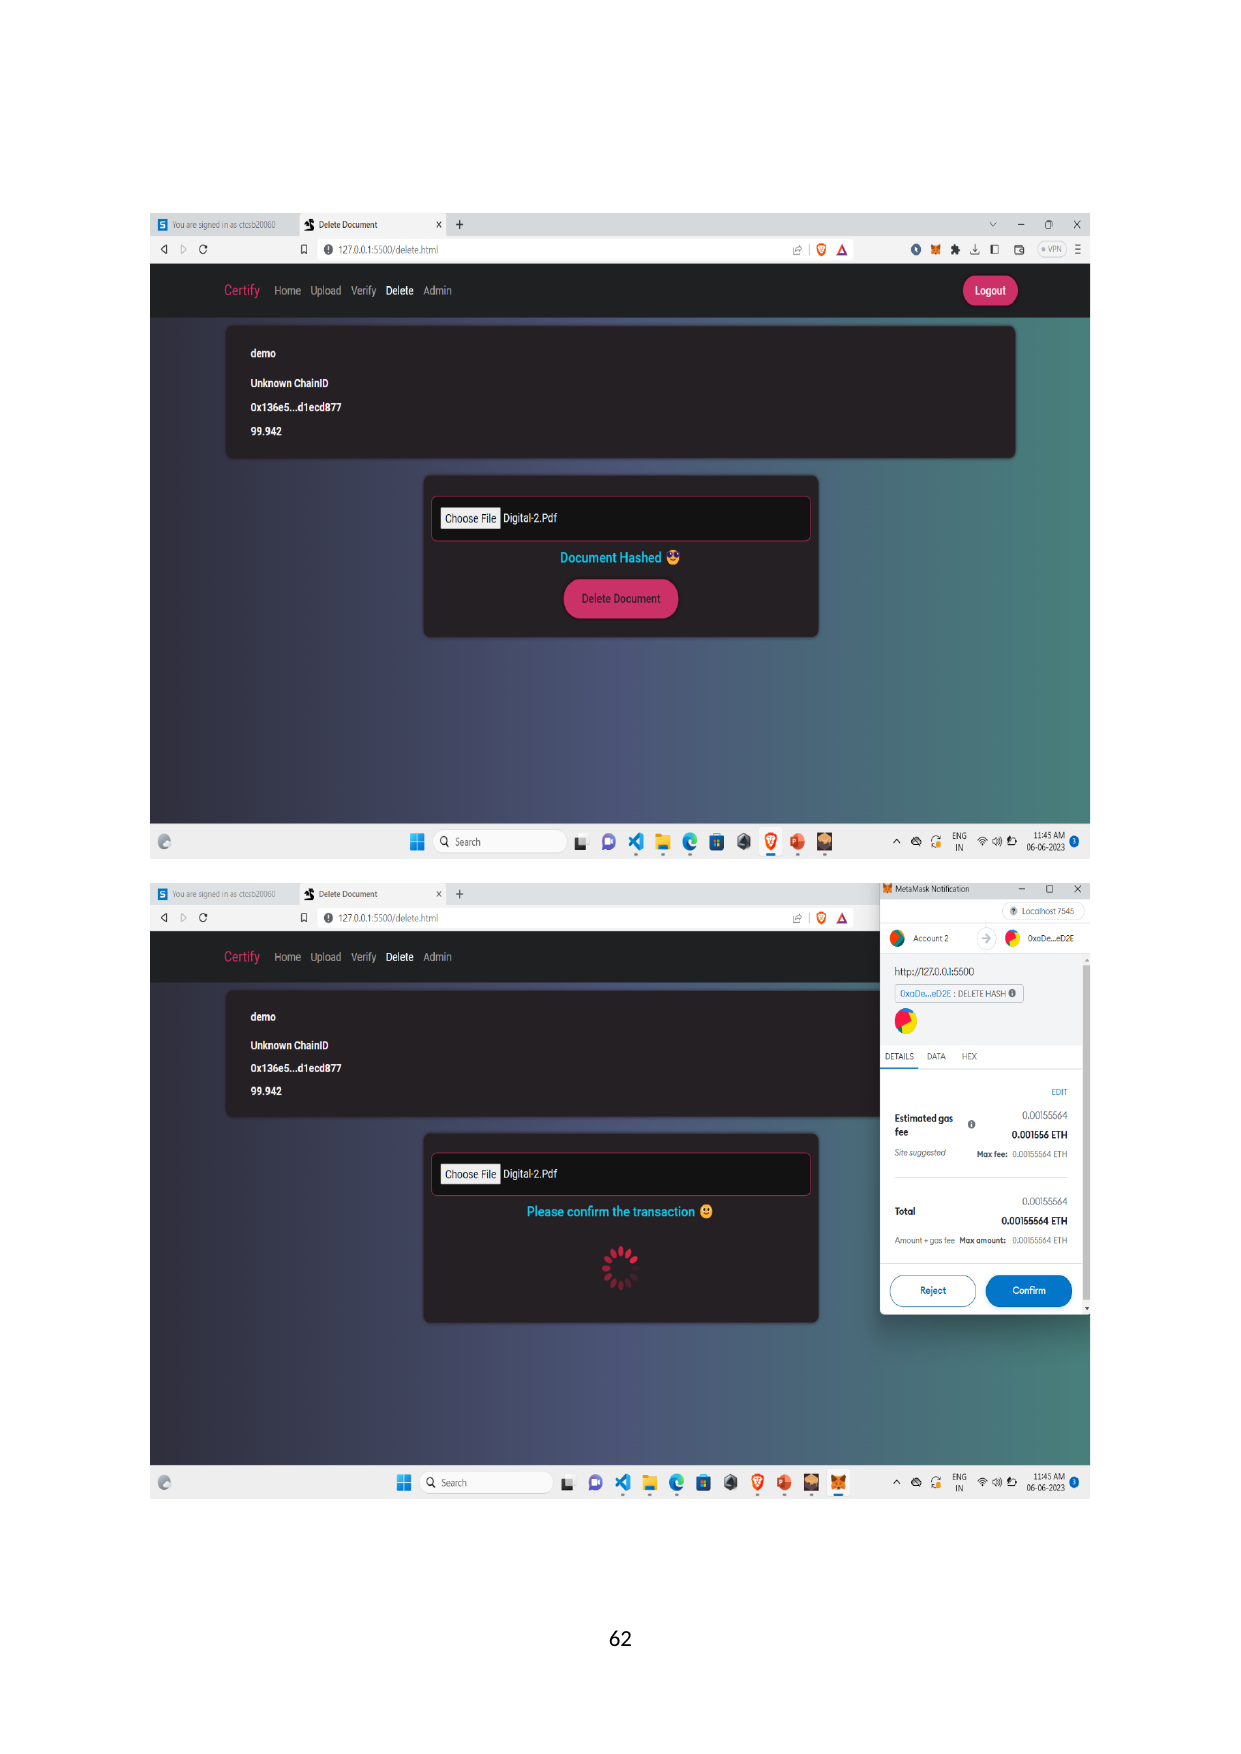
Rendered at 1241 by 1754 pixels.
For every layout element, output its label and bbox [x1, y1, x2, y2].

picture [150, 213, 1091, 859]
picture [150, 883, 1091, 1499]
